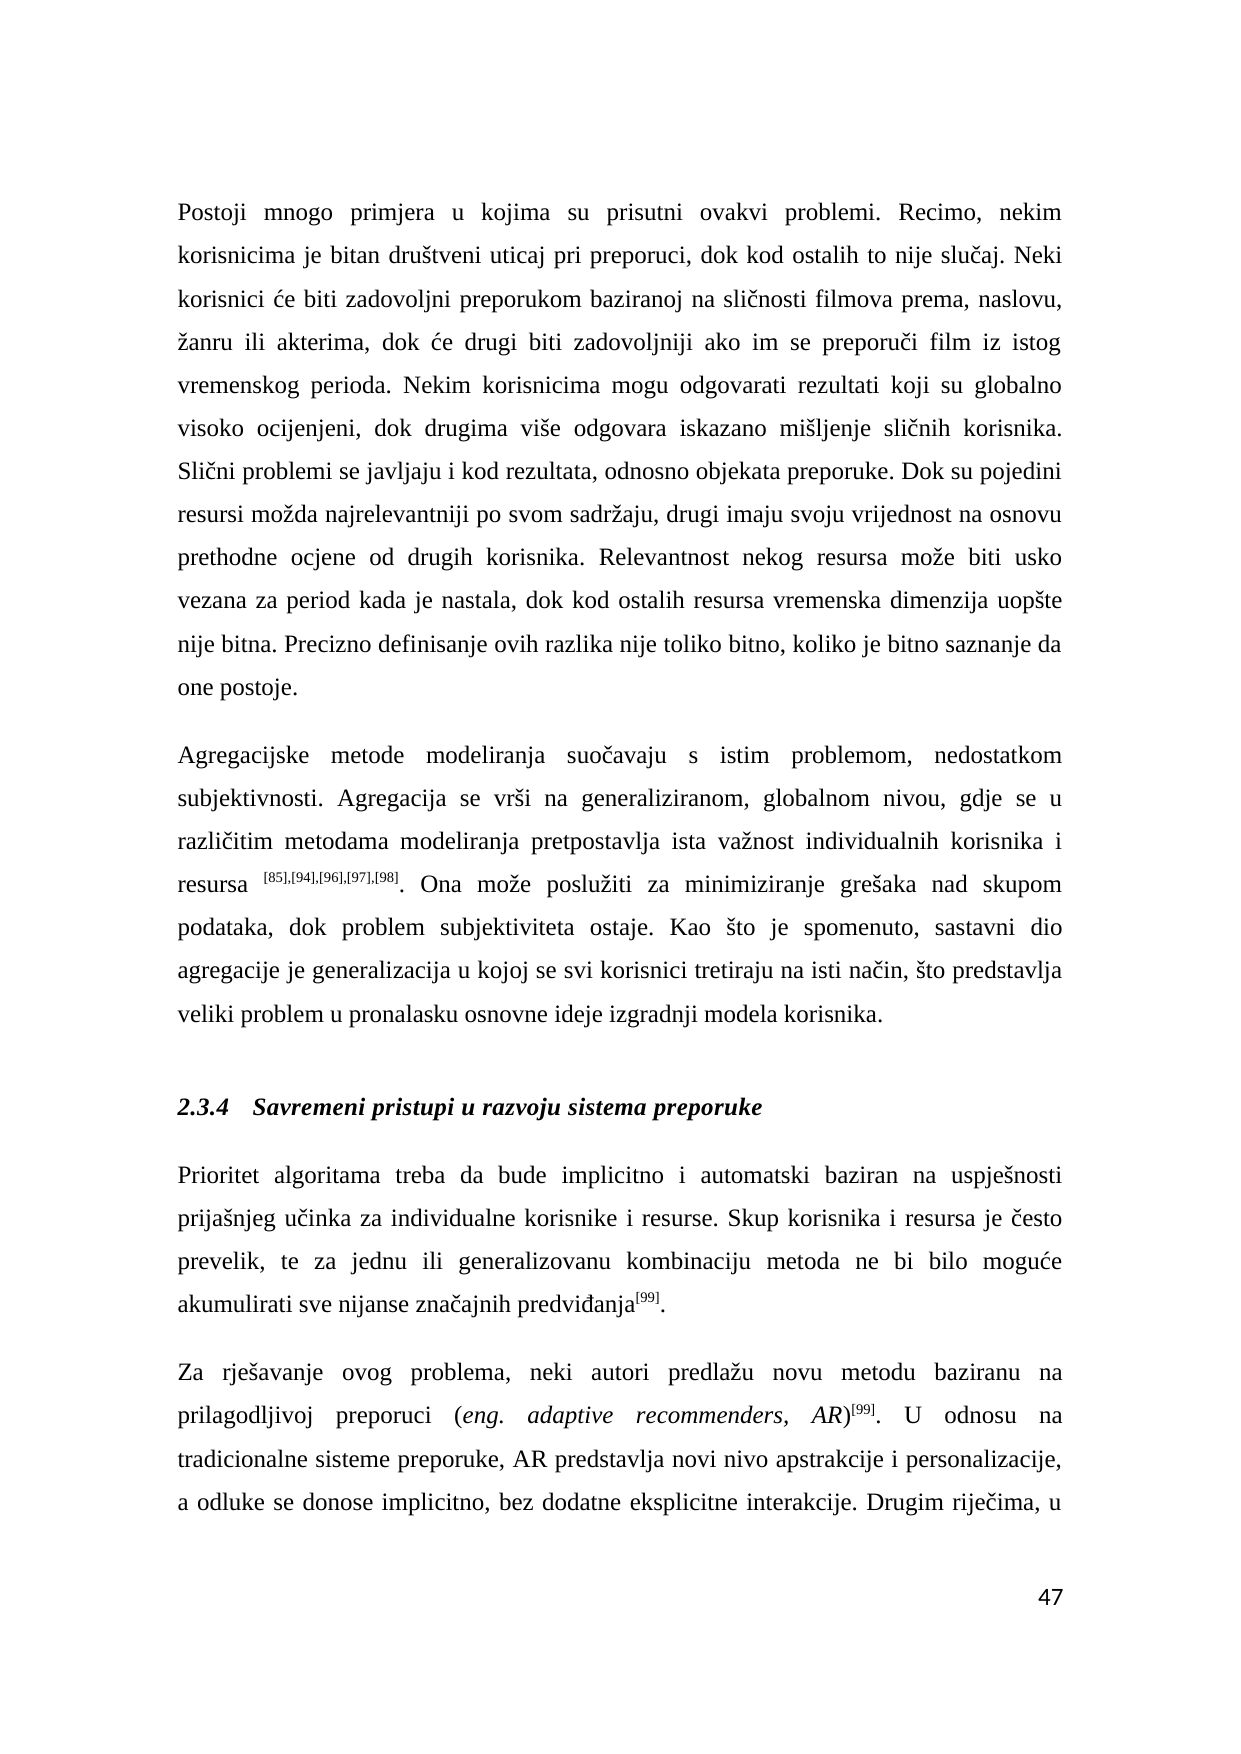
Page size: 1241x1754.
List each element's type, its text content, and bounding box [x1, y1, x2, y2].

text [177, 1357, 1063, 1516]
text Postoji mnogo primjera u kojima su prisutni ovakvi problemi. Recimo, nekim korisnicima je bitan društveni uticaj pri preporuci, dok kod ostalih to nije slučaj. Neki korisnici će biti zadovoljni preporukom baziranoj na sličnosti filmova prema, naslovu, žanru ili akterima, dok će drugi biti zadovoljniji ako im se preporuči film iz istog vremenskog perioda. Nekim korisnicima mogu odgovarati rezultati koji su globalno visoko ocijenjeni, dok drugima više odgovara iskazano mišljenje sličnih korisnika. Slični problemi se javljaju i kod rezultata, odnosno objekata preporuke. Dok su pojedini resursi možda najrelevantniji po svom sadržaju, drugi imaju svoju vrijednost na osnovu prethodne ocjene od drugih korisnika. Relevantnost nekog resursa može biti usko vezana za period kada je nastala, dok kod ostalih resursa vremenska dimenzija uopšte nije bitna. Precizno definisanje ovih razlika nije toliko bitno, koliko je bitno saznanje da one postoje. [177, 197, 1063, 701]
subtitle Savremeni pristupi u razvoju sistema preporuke [177, 1092, 1063, 1121]
text Agregacijske metode modeliranja suočavaju s istim problemom, nedostatkom subjektivnosti. Agregacija se vrši na generaliziranom, globalnom nivou, gdje se u različitim metodama modeliranja pretpostavlja ista važnost individualnih korisnika i resursa [85],[94],[96],[97],[98]. Ona može poslužiti za minimiziranje grešaka nad skupom podataka, dok problem subjektiviteta ostaje. Kao što je spomenuto, sastavni dio agregacije je generalizacija u kojoj se svi korisnici tretiraju na isti način, što predstavlja veliki problem u pronalasku osnovne ideje izgradnji modela korisnika. [177, 740, 1063, 1027]
text Prioritet algoritama treba da bude implicitno i automatski baziran na uspješnosti prijašnjeg učinka za individualne korisnike i resurse. Skup korisnika i resursa je često prevelik, te za jednu ili generalizovanu kombinaciju metoda ne bi bilo moguće akumulirati sve nijanse značajnih predviđanja[99]. [177, 1160, 1063, 1318]
